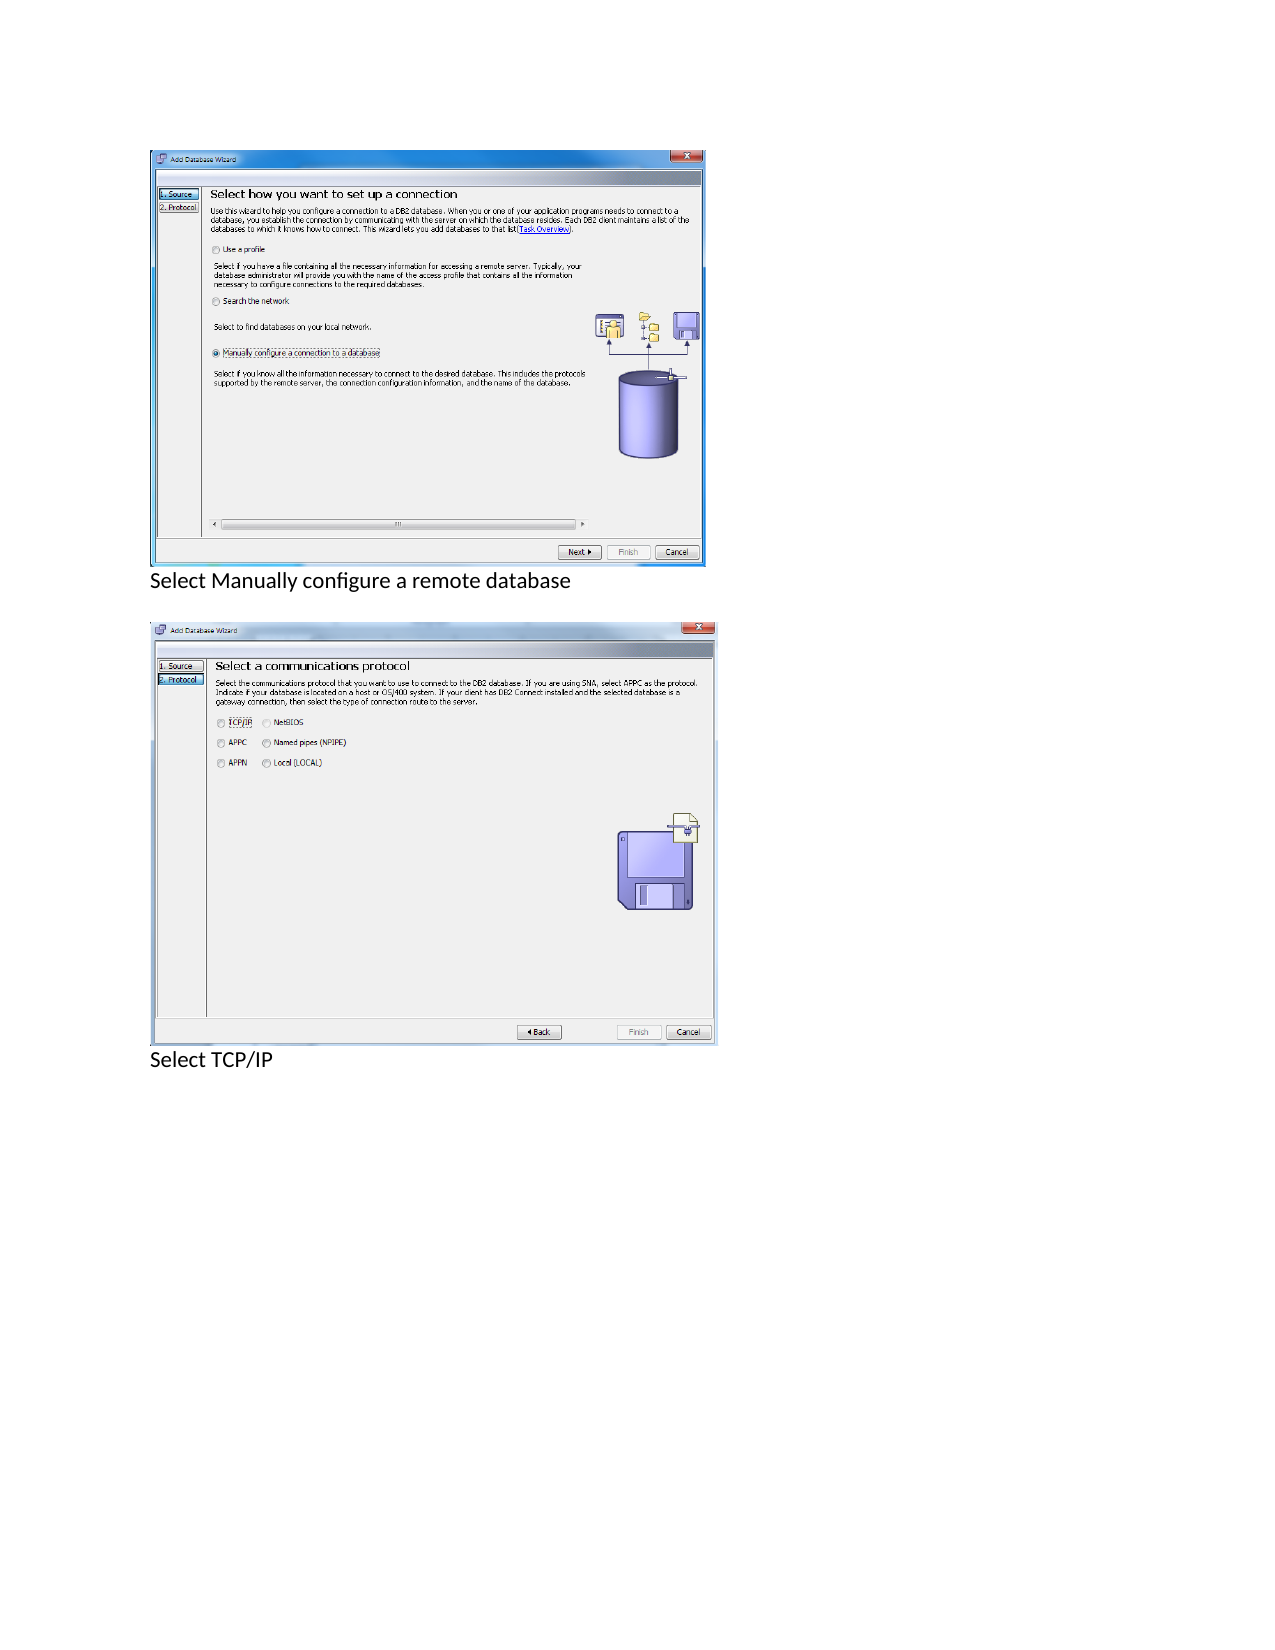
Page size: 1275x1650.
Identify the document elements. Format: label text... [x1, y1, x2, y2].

picture [150, 150, 706, 567]
text Select Manually configure a remote database [150, 567, 1125, 594]
text Select TCP/IP [150, 1045, 1125, 1073]
picture [150, 622, 719, 1046]
